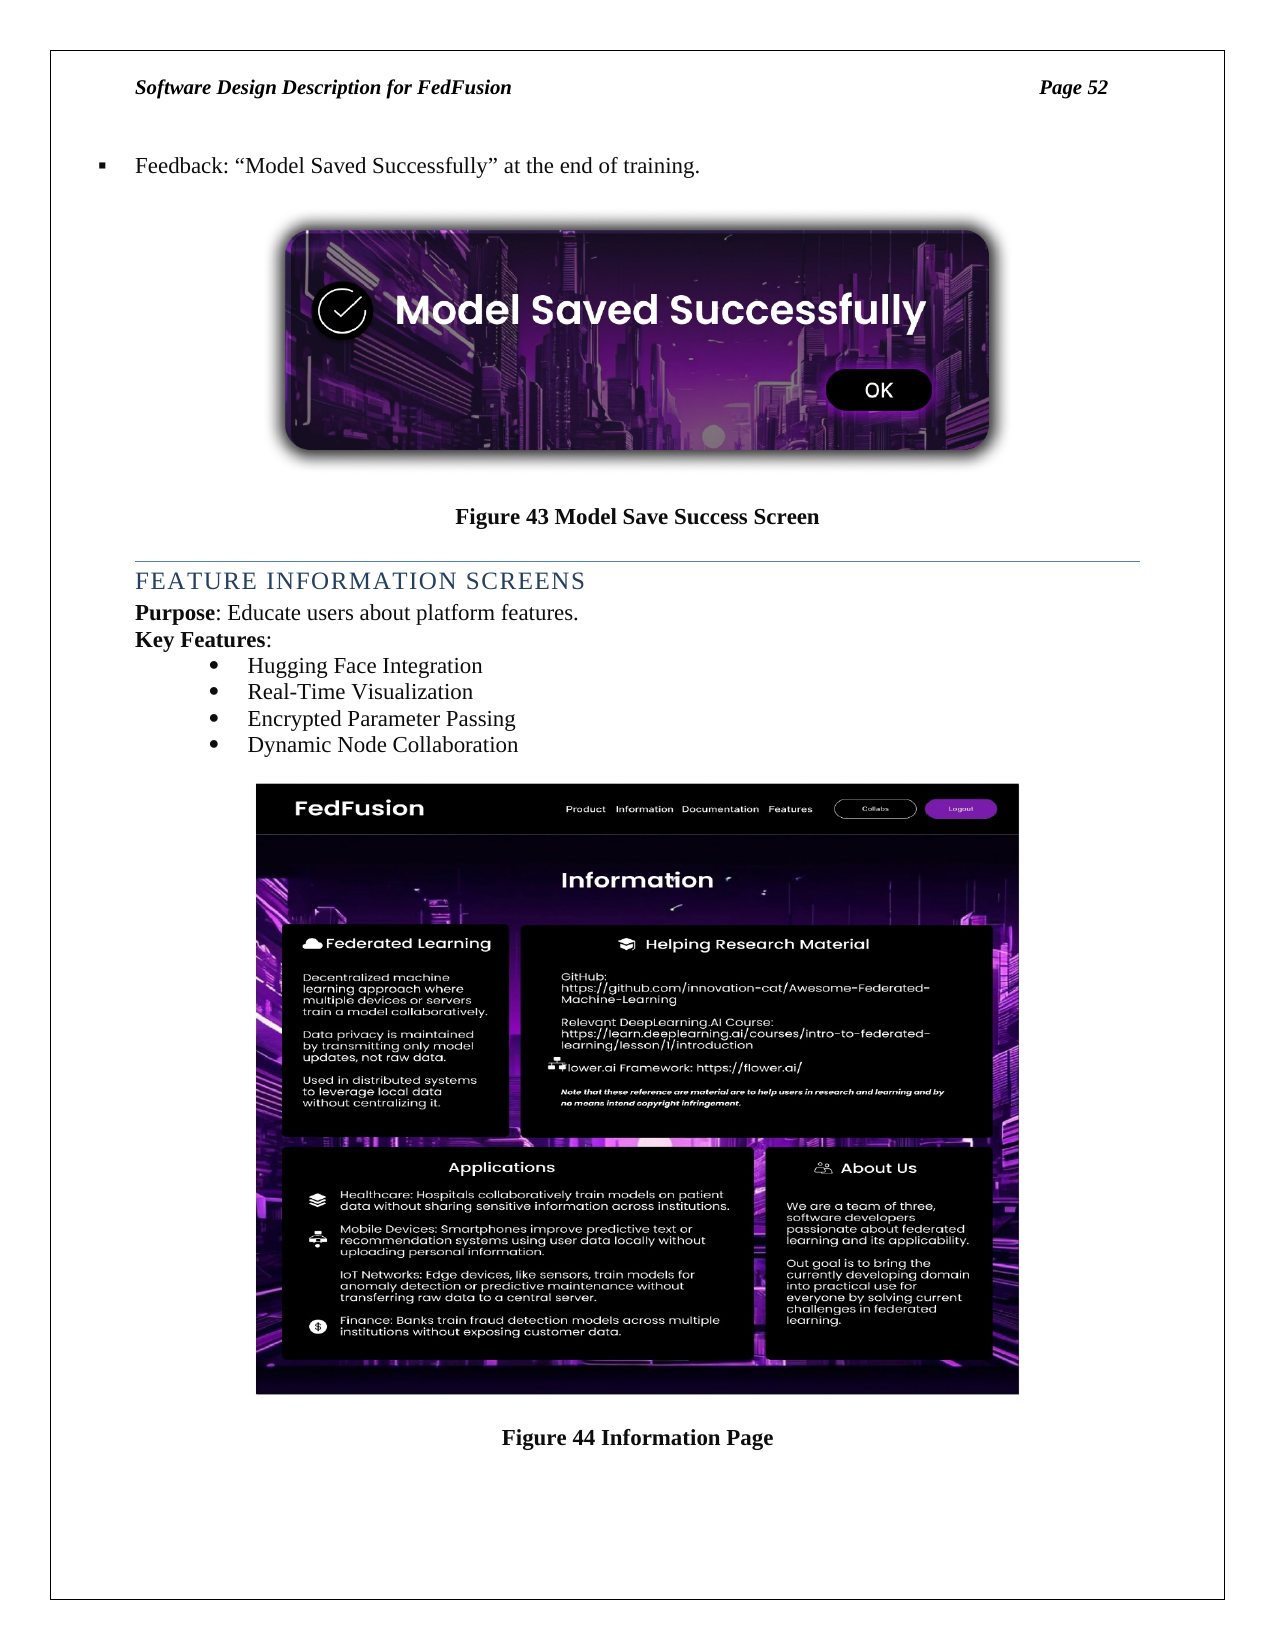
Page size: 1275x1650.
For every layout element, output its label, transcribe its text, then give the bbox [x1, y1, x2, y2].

list Real-Time Visualization [210, 678, 1140, 705]
picture [262, 207, 1013, 474]
text Key Features: [135, 626, 1140, 652]
list Dynamic Node Collaboration [210, 731, 1140, 757]
picture [255, 783, 1020, 1395]
list Encrypted Parameter Passing [210, 705, 1140, 731]
list Hugging Face Integration [210, 652, 1140, 678]
subtitle Feature Information Screens [135, 562, 1140, 595]
list Feedback: “Model Saved Successfully” at the end of training. [97, 152, 1140, 178]
text Figure 44 Information Page [135, 1424, 1140, 1451]
text Purpose: Educate users about platform features. [135, 599, 1140, 626]
text Figure 43 Model Save Success Screen [135, 503, 1140, 529]
